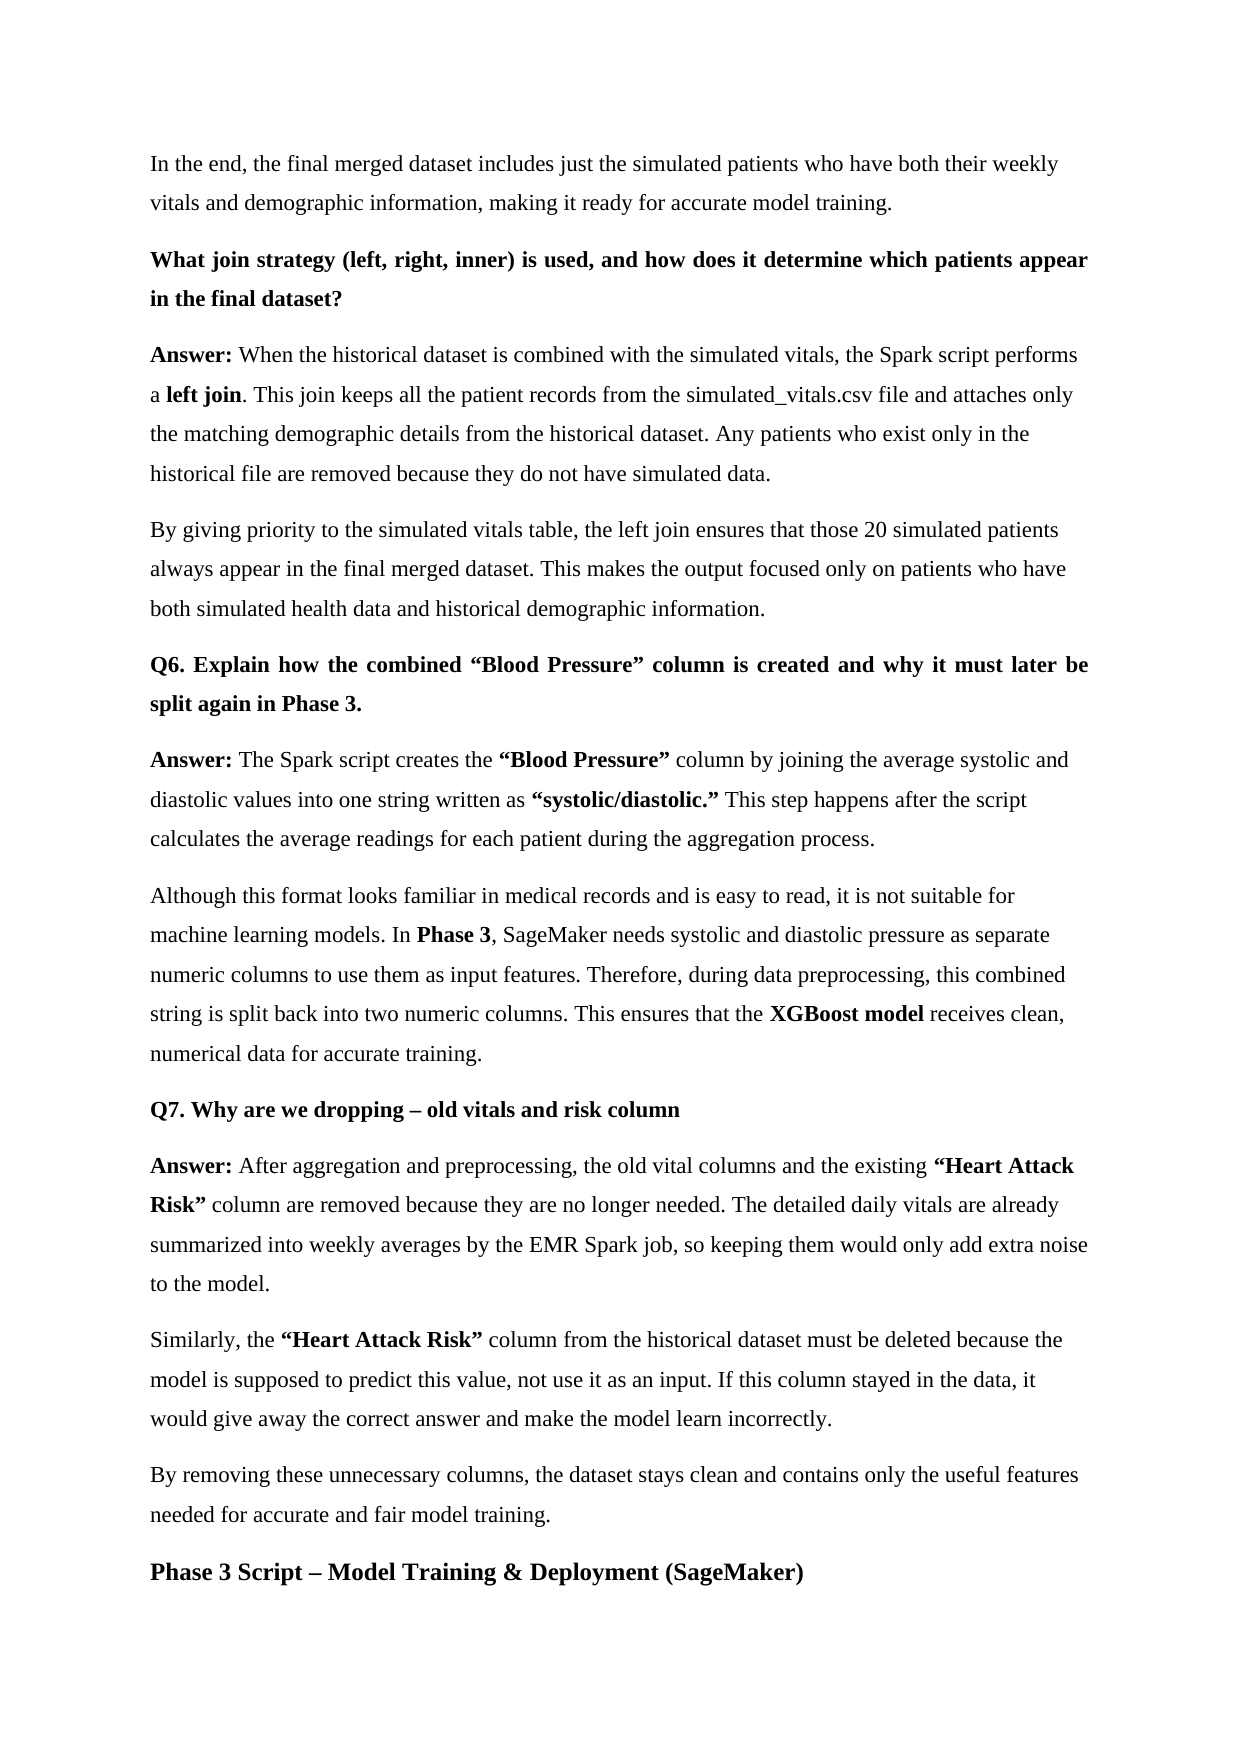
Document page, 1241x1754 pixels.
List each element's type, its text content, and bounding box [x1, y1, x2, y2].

text Answer: After aggregation and preprocessing, the old vital columns and the existing “Heart Attack Risk” column are removed because they are no longer needed. The detailed daily vitals are already summarized into weekly averages by the EMR Spark job, so keeping them would only add extra noise to the model. [150, 1152, 1090, 1297]
text In the end, the final merged dataset includes just the simulated patients who have both their weekly vitals and demographic information, making it ready for accurate model training. [150, 150, 1090, 216]
text Although this format looks familiar in medical records and is easy to read, it is not suitable for machine learning models. In Phase 3, SageMaker needs systolic and diastolic pressure as separate numeric columns to use them as input features. Therefore, during data preprocessing, this combined string is split back into two numeric columns. This ensures that the XGBoost model receives clean, numerical data for accurate training. [150, 882, 1090, 1066]
text Similarly, the “Heart Attack Risk” column from the historical dataset must be deleted because the model is supposed to predict this value, not use it as an input. If this column stayed in the data, it would give away the correct answer and make the model learn incorrectly. [150, 1326, 1090, 1432]
text By giving priority to the simulated vitals table, the left join ensures that those 20 simulated patients always appear in the final merged dataset. This makes the output focused only on patients who have both simulated health data and historical demographic information. [150, 516, 1090, 621]
text Answer: When the historical dataset is combined with the simulated vitals, the Spark script performs a left join. This join keeps all the patient records from the simulated_vitals.csv file and attaches only the matching demographic details from the historical dataset. Any patients who exist only in the historical file are removed because they do not have simulated data. [150, 341, 1090, 486]
text Q6. Explain how the combined “Blood Pressure” column is created and why it must later be split again in Phase 3. [150, 651, 1090, 717]
text Phase 3 Script – Model Training & Deployment (SageMaker) [150, 1557, 1090, 1586]
text What join strategy (left, right, inner) is used, and how does it determine which patients appear in the final dataset? [150, 246, 1090, 311]
text Q7. Why are we dropping – old vitals and risk column [150, 1096, 1090, 1122]
text By removing these unnecessary columns, the dataset stays clean and contains only the useful features needed for accurate and fair model training. [150, 1462, 1090, 1527]
text Answer: The Spark script creates the “Blood Pressure” column by joining the average systolic and diastolic values into one string written as “systolic/diastolic.” This step happens after the script calculates the average readings for each patient during the aggregation process. [150, 747, 1090, 852]
